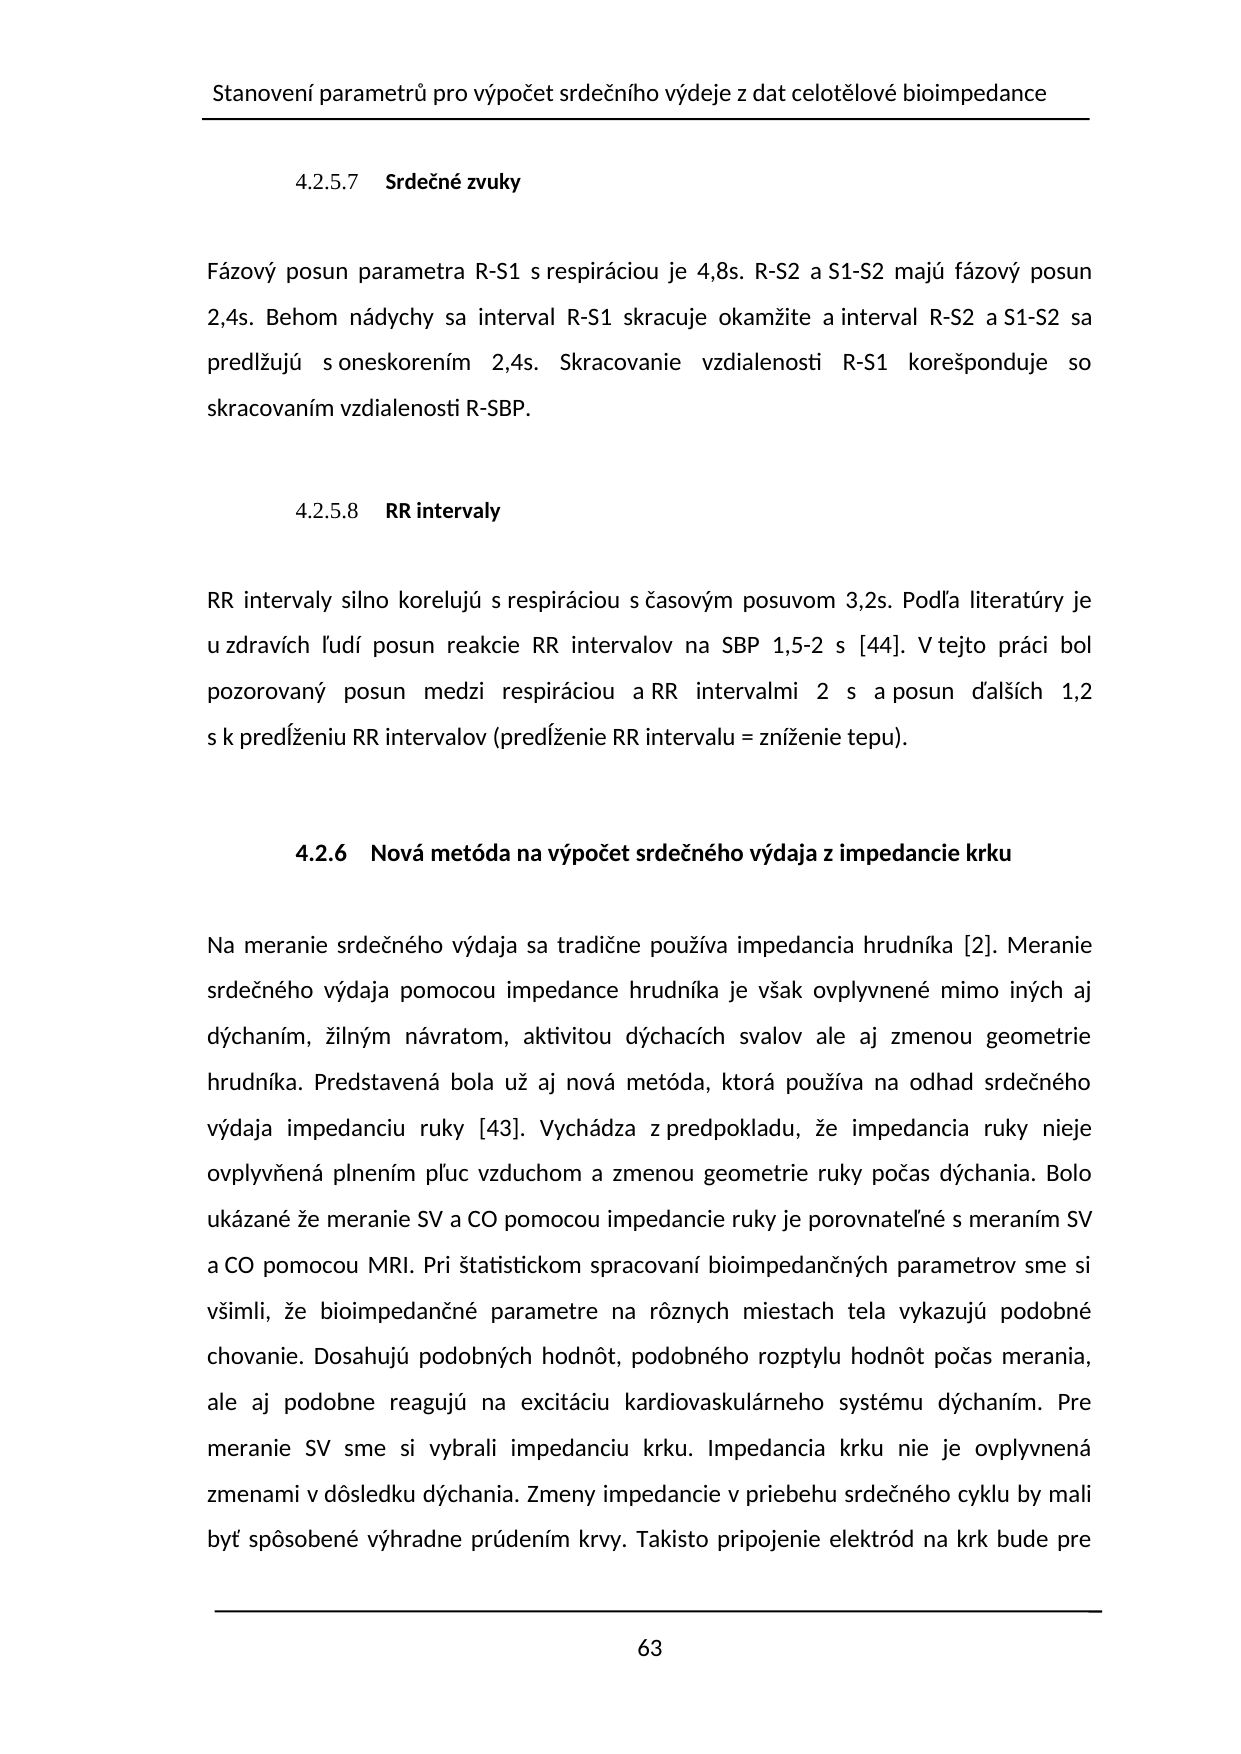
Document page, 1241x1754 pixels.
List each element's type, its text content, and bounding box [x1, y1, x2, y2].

subtitle Srdečné zvuky [295, 167, 1092, 195]
subtitle RR intervaly [295, 496, 1092, 524]
subtitle Nová metóda na výpočet srdečného výdaja z impedancie krku [295, 837, 1092, 868]
text RR intervaly silno korelujú s respiráciou s časovým posuvom 3,2s. Podľa literatúry je u zdravích ľudí posun reakcie RR intervalov na SBP 1,5-2 s [44]. V tejto práci bol pozorovaný posun medzi respiráciou a RR intervalmi 2 s a posun ďalších 1,2 s k predĺženiu RR intervalov (predĺženie RR intervalu = zníženie tepu). [207, 584, 1092, 752]
text Fázový posun parametra R-S1 s respiráciou je 4,8s. R-S2 a S1-S2 majú fázový posun 2,4s. Behom nádychy sa interval R-S1 skracuje okamžite a interval R-S2 a S1-S2 sa predlžujú s oneskorením 2,4s. Skracovanie vzdialenosti R-S1 korešponduje so skracovaním vzdialenosti R-SBP. [207, 255, 1092, 423]
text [207, 929, 1092, 1554]
